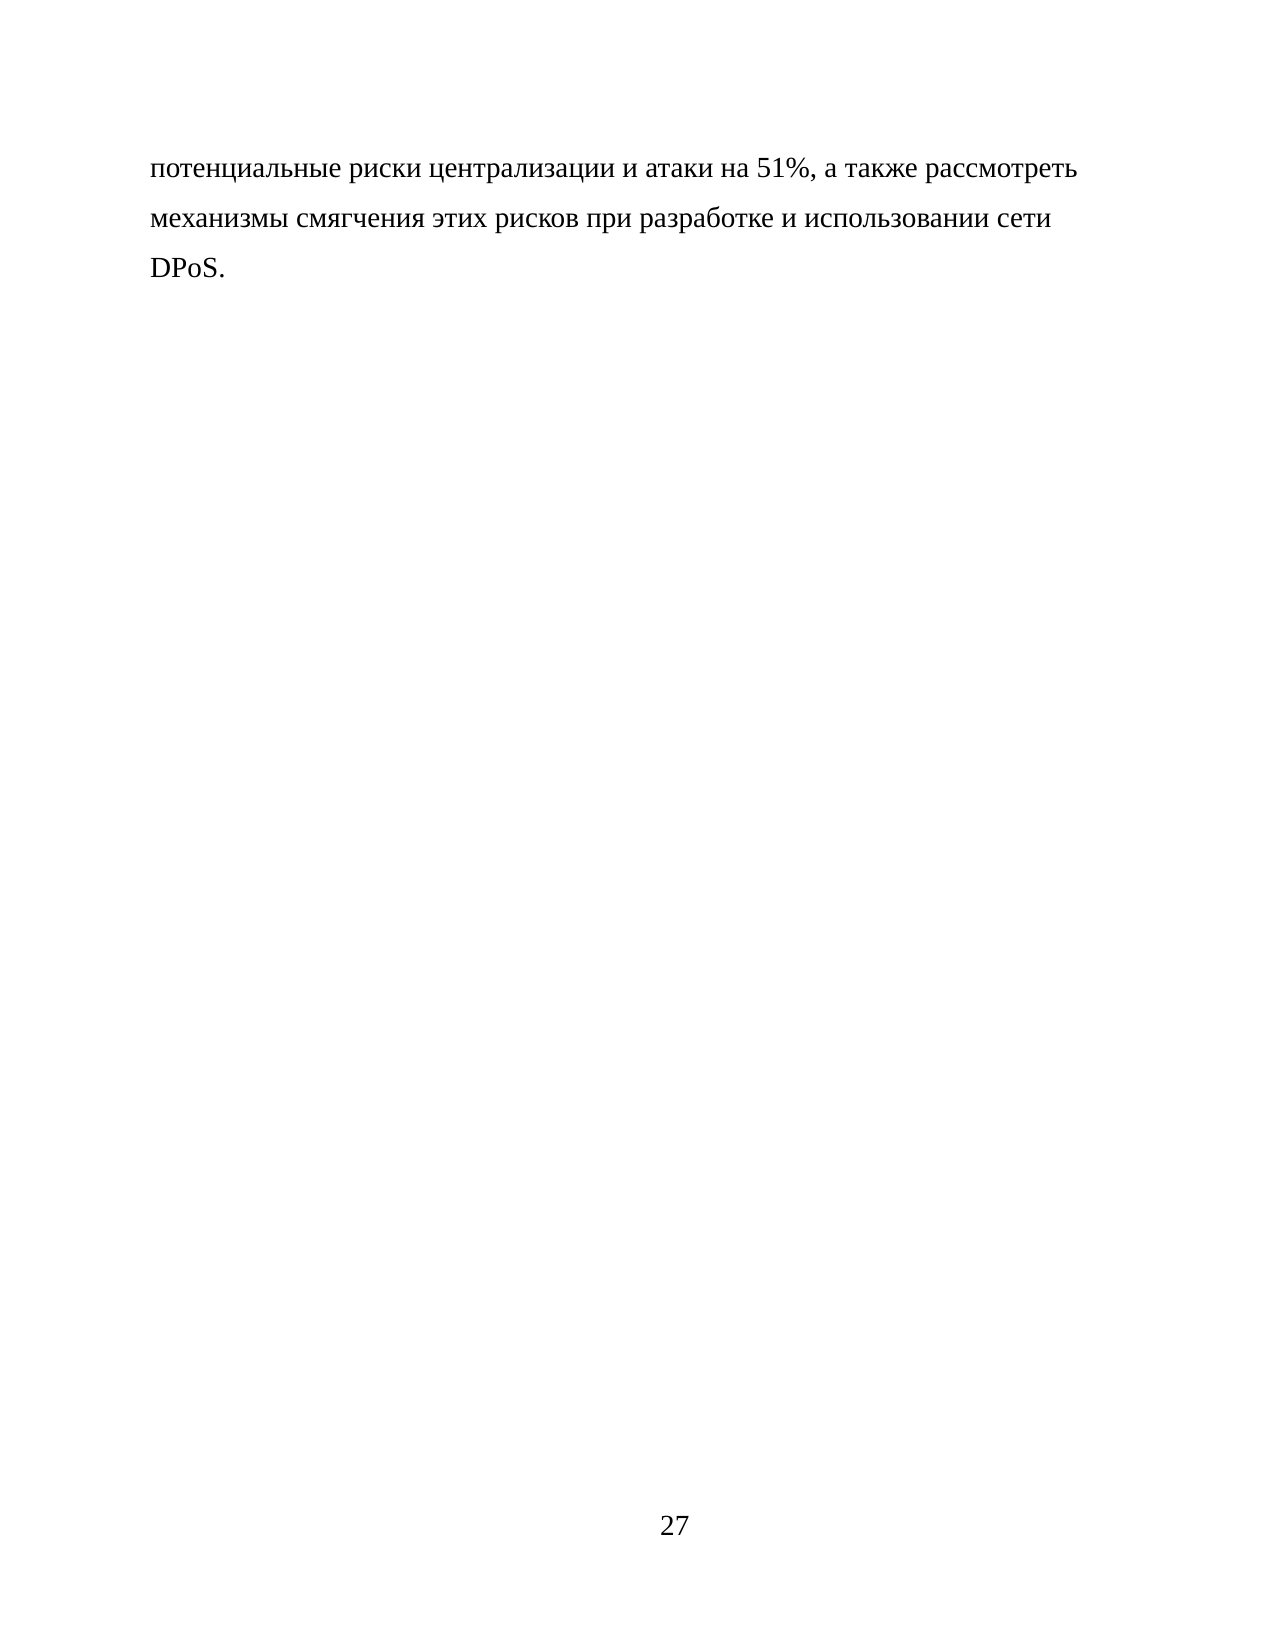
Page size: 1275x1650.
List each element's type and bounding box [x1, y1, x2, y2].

text [150, 150, 1125, 284]
